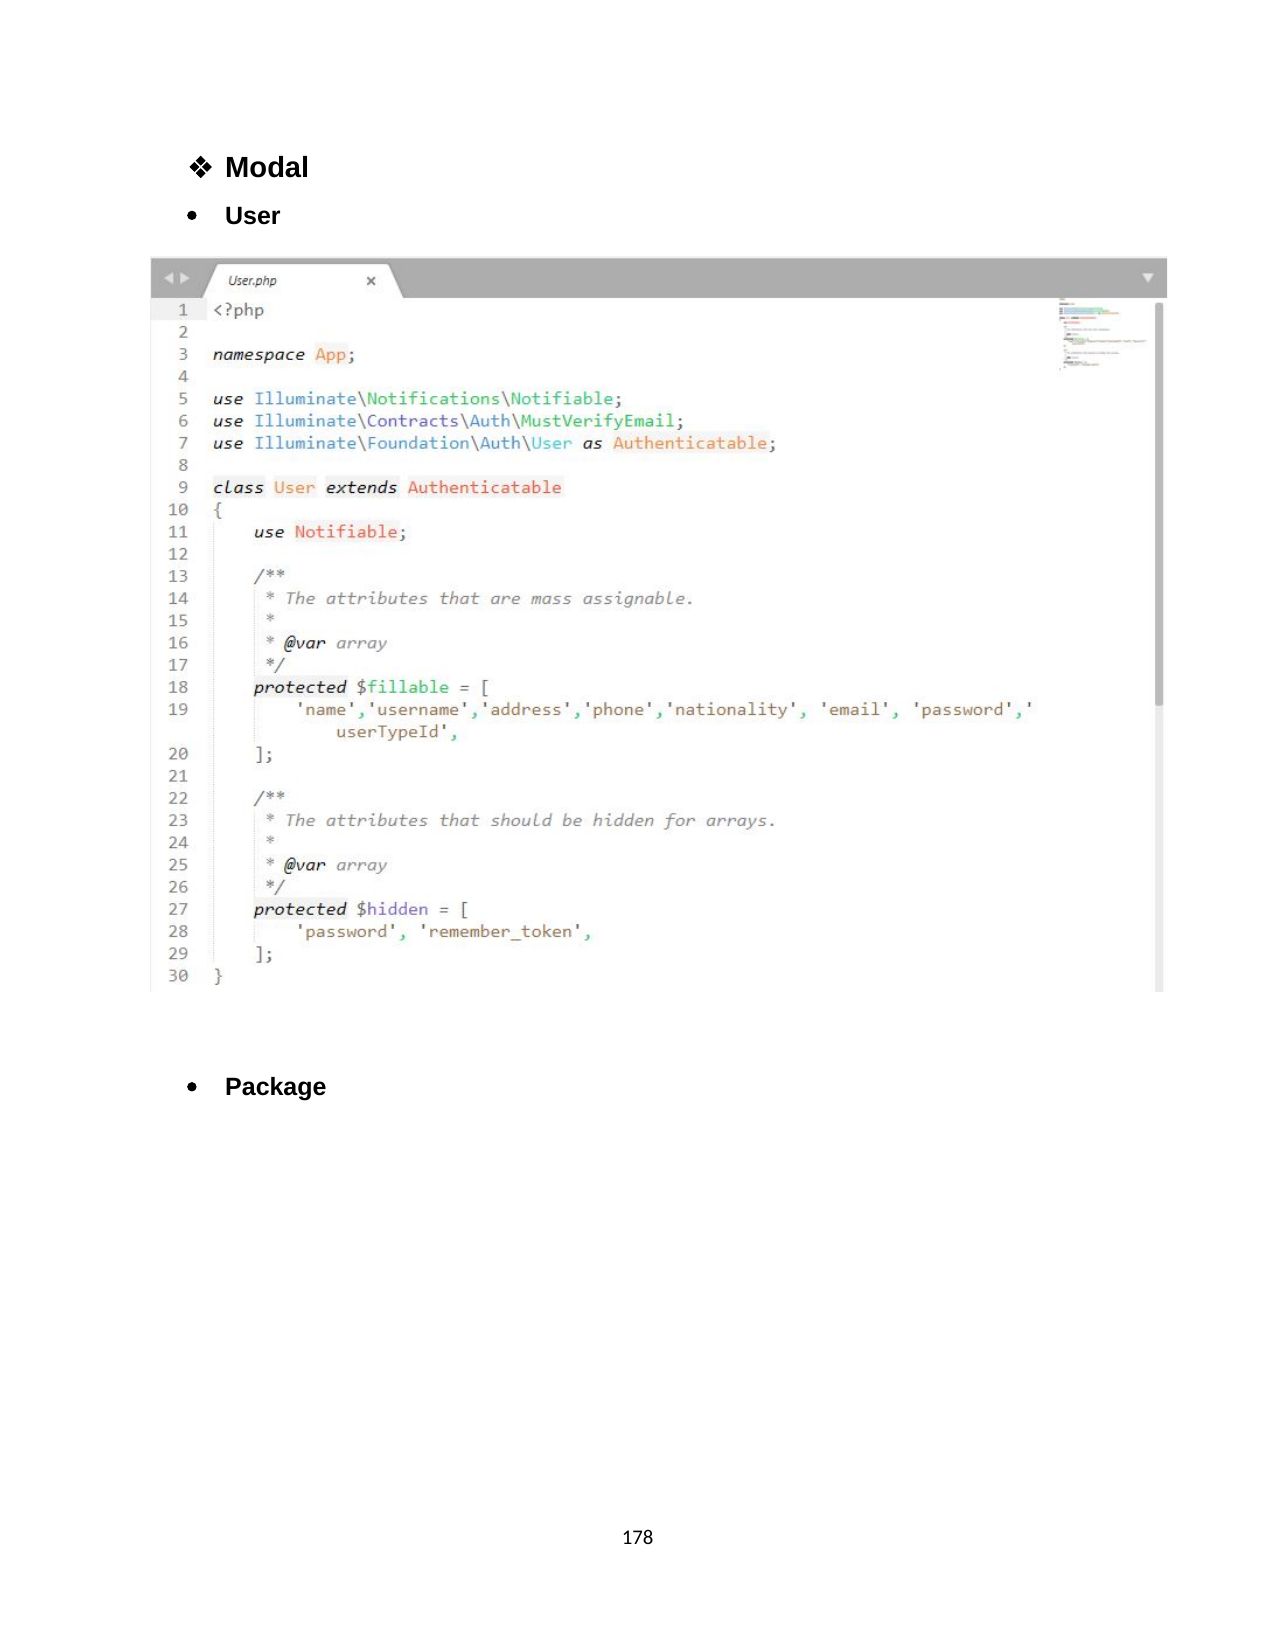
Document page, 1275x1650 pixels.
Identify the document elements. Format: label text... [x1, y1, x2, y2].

picture [150, 256, 1168, 992]
list Package [187, 1072, 1125, 1101]
list User [187, 201, 1125, 229]
list Modal [187, 150, 1125, 184]
